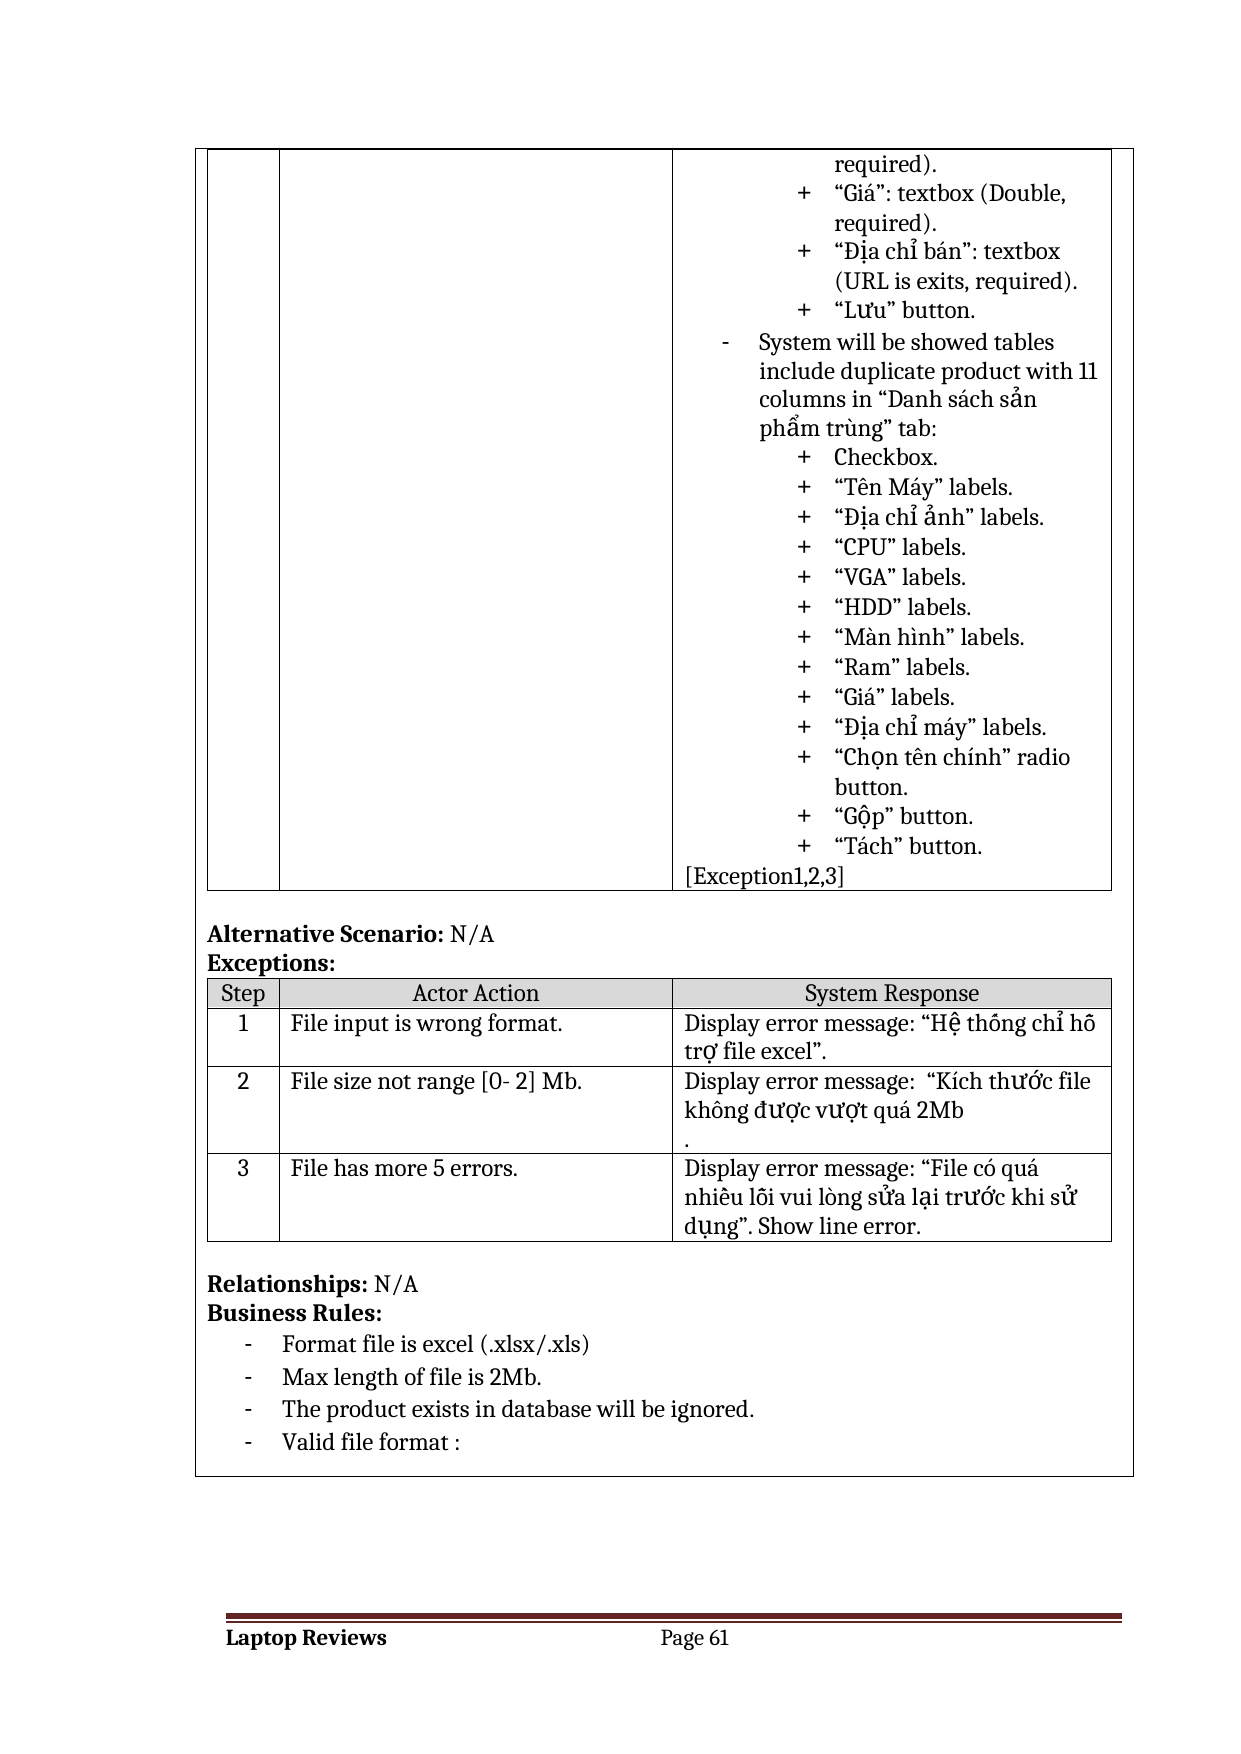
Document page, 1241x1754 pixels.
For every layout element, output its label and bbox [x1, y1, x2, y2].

table_cell [196, 149, 1133, 1476]
